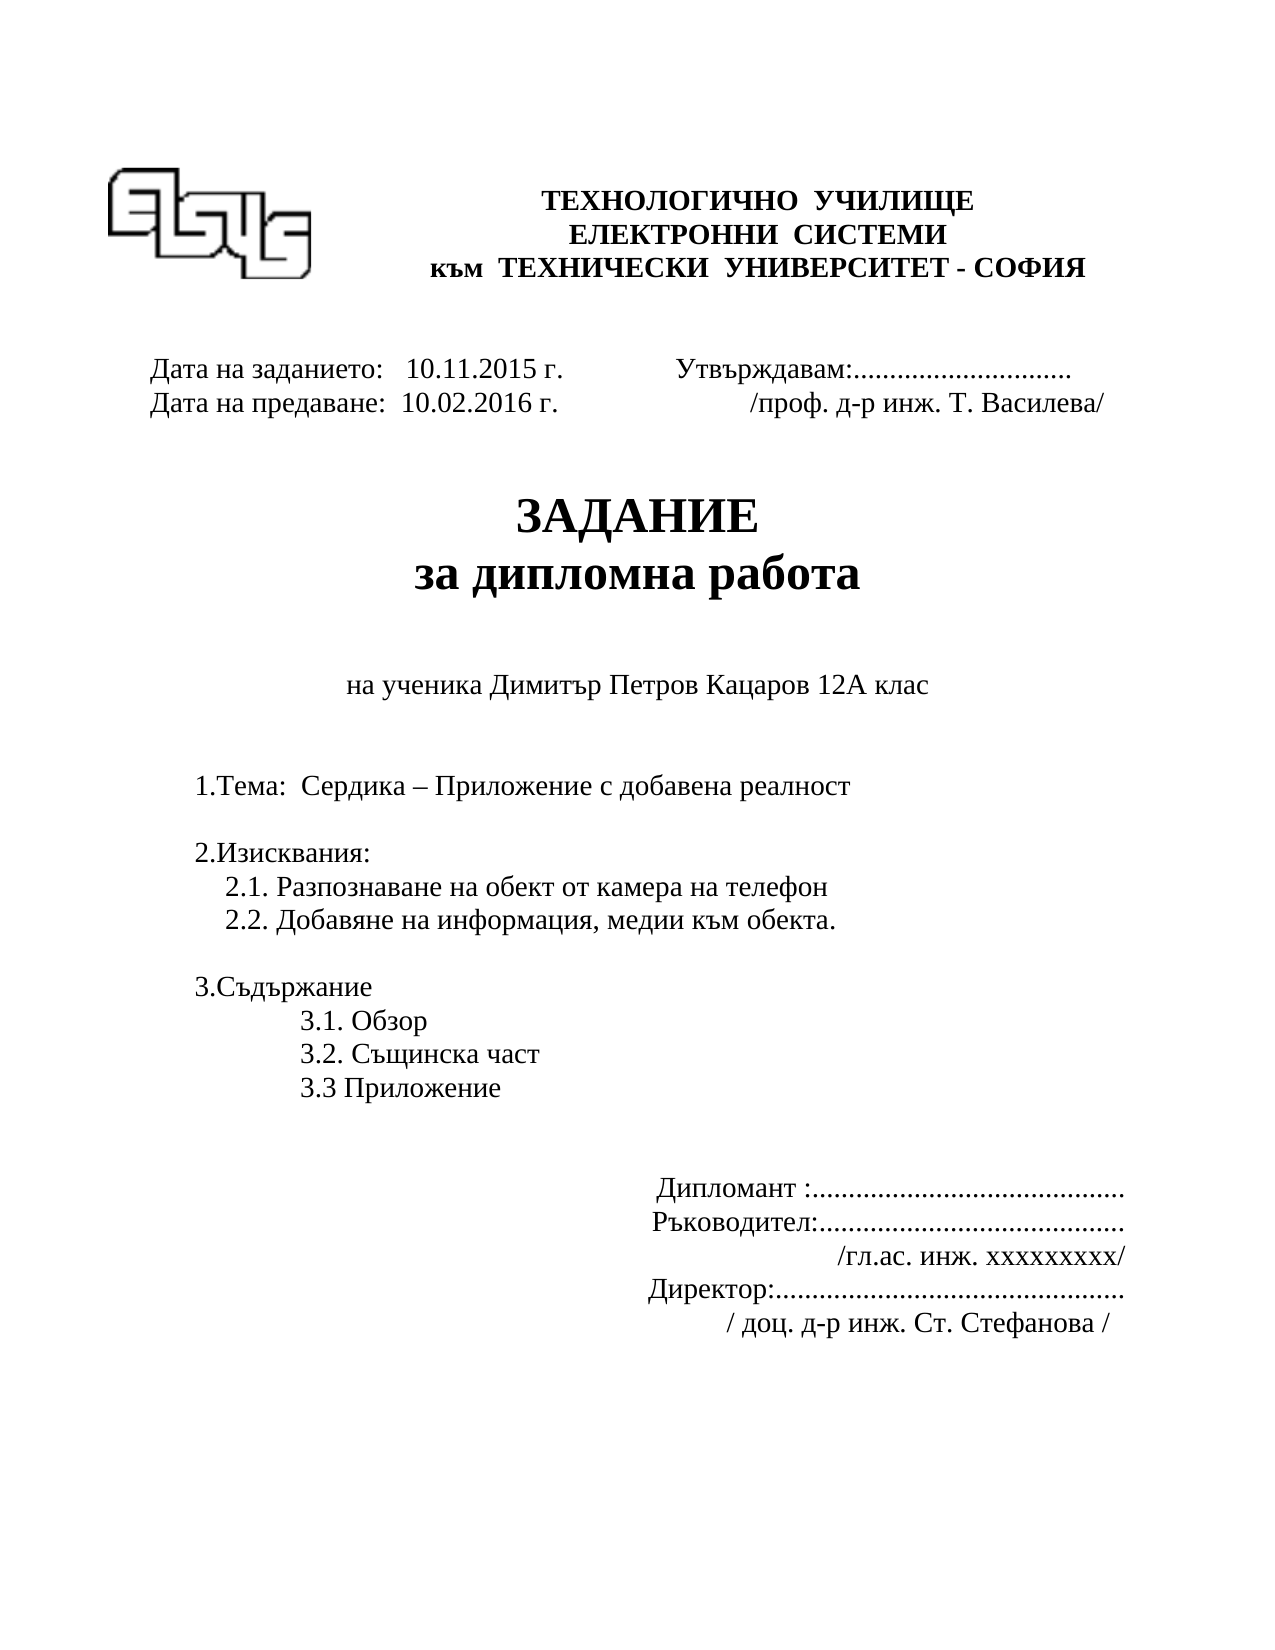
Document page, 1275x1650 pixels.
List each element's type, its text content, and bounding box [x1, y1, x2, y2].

text към ТЕХНИЧЕСКИ УНИВЕРСИТЕТ - СОФИЯ [150, 251, 1125, 284]
text Дипломант :........................................... [150, 1171, 1125, 1204]
text Директор:................................................ [150, 1271, 1125, 1305]
text Дата на предаване: 10.02.2016 г. /проф. д-р инж. Т. Василева/ [150, 385, 1125, 418]
text 2.Изисквания: [150, 835, 1125, 869]
text 2.1. Разпознаване на обект от камера на телефон [150, 869, 1125, 902]
text 1.Тема: Сердика – Приложение с добавена реалност [150, 768, 1125, 802]
text TЕХНОЛОГИЧНО УЧИЛИЩЕ [371, 183, 1125, 217]
text Дата на заданието: 10.11.2015 г. Утвърждавам:.............................. [150, 351, 1125, 385]
text 3.3 Приложение [225, 1070, 1125, 1103]
text 3.2. Същинска част [225, 1036, 1125, 1070]
text Ръководител:.......................................... [150, 1204, 1125, 1238]
text 3.Съдържание [150, 969, 1125, 1003]
text за дипломна работа [150, 543, 1125, 600]
text 2.2. Добавяне на информация, медии към обекта. [150, 902, 1125, 936]
text ЕЛЕКТРОННИ СИСТЕМИ [371, 217, 1125, 251]
text ЗАДАНИЕ [150, 485, 1125, 543]
text / доц. д-р инж. Ст. Стефанова / [150, 1305, 1125, 1338]
text 3.1. Обзор [225, 1003, 1125, 1036]
text на ученика Димитър Петров Кацаров 12А клас [150, 667, 1125, 701]
text /гл.ас. инж. ххххххххх/ [150, 1238, 1125, 1271]
